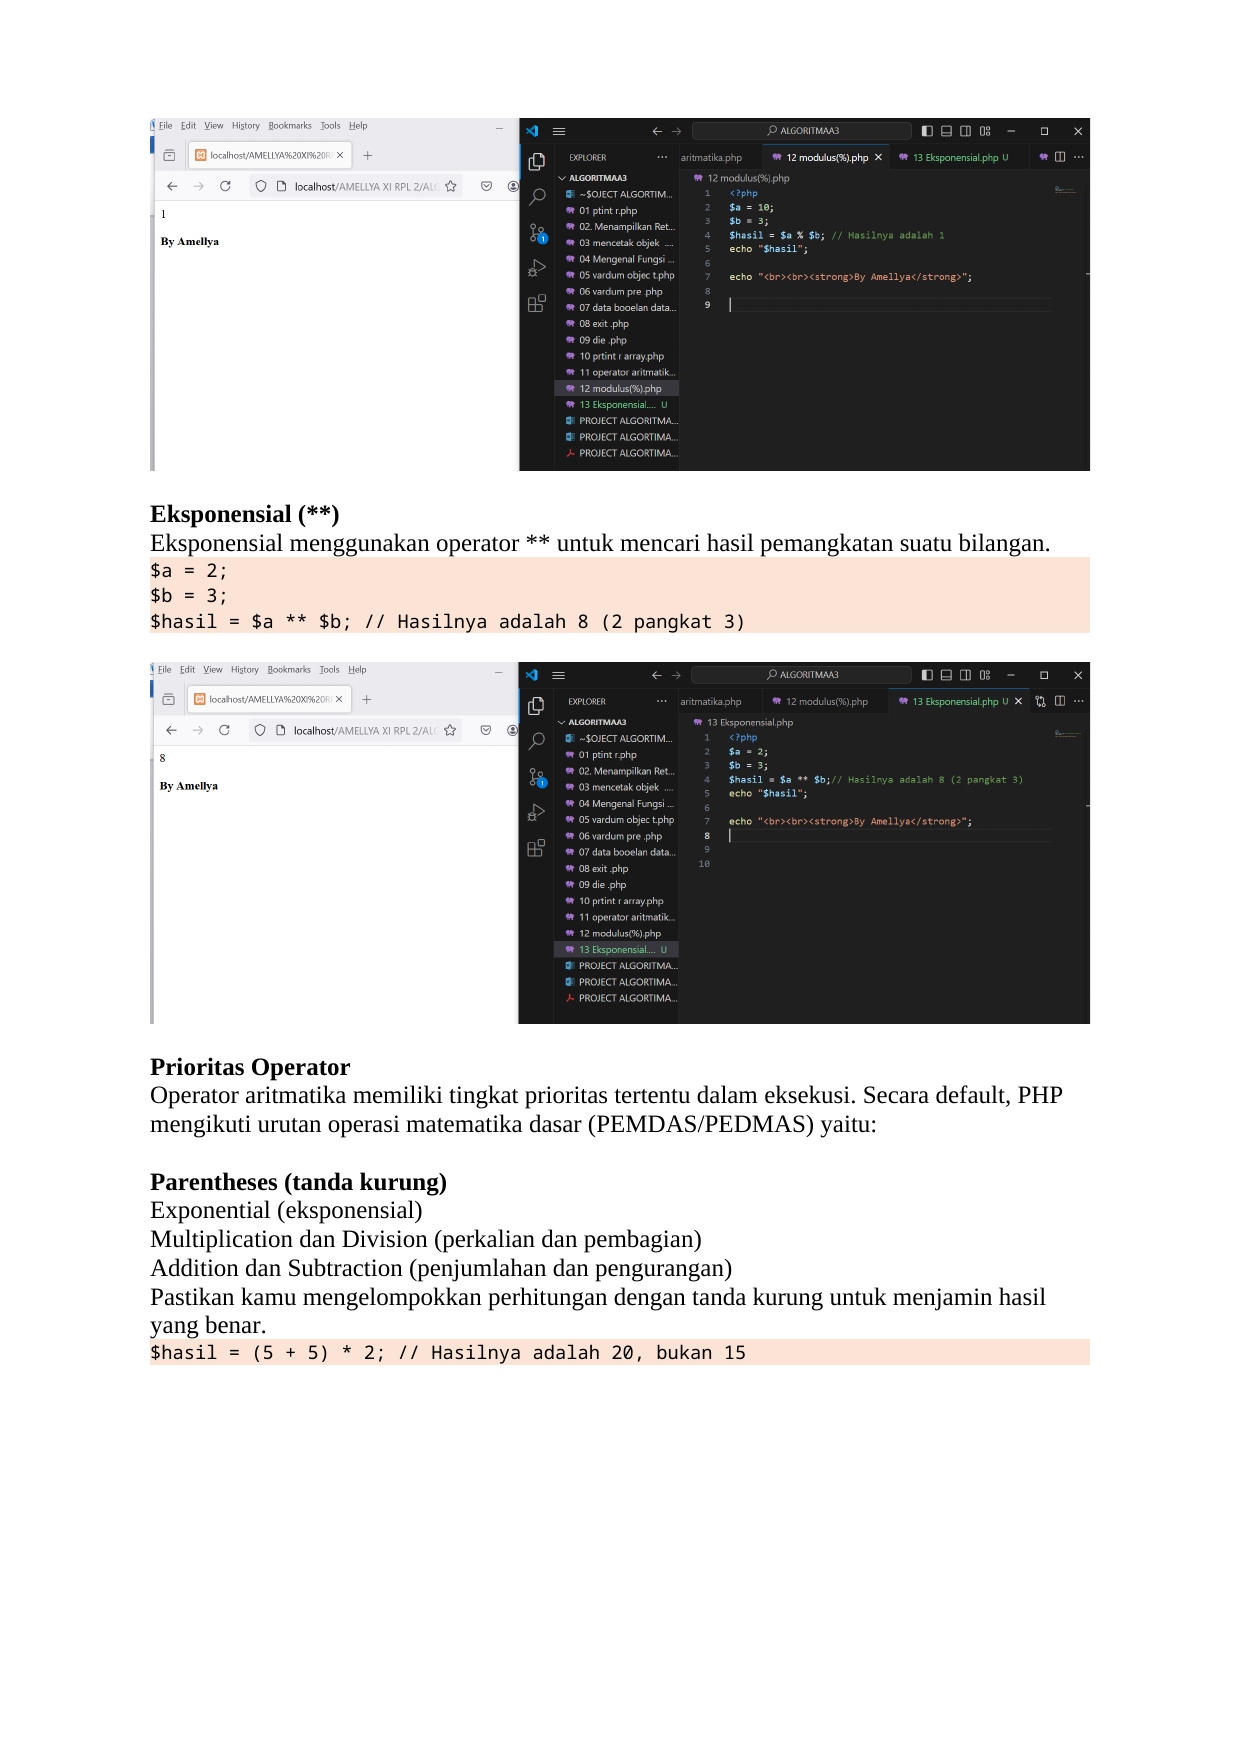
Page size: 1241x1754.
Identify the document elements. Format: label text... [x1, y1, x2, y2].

text $hasil = $a ** $b; // Hasilnya adalah 8 (2 pangkat 3) [150, 608, 1090, 633]
text Pastikan kamu mengelompokkan perhitungan dengan tanda kurung untuk menjamin hasil yang benar. [150, 1282, 1090, 1339]
text Exponential (eksponensial) [150, 1196, 1090, 1224]
picture [150, 118, 1091, 471]
text Eksponensial menggunakan operator ** untuk mencari hasil pemangkatan suatu bilangan. [150, 528, 1090, 557]
text Multiplication dan Division (perkalian dan pembagian) [150, 1224, 1090, 1253]
text Addition dan Subtraction (penjumlahan dan pengurangan) [150, 1253, 1090, 1282]
text $a = 2; [150, 557, 1090, 582]
text Operator aritmatika memiliki tingkat prioritas tertentu dalam eksekusi. Secara default, PHP mengikuti urutan operasi matematika dasar (PEMDAS/PEDMAS) yaitu: [150, 1081, 1090, 1138]
text Eksponensial (**) [150, 499, 1090, 528]
text Parentheses (tanda kurung) [150, 1167, 1090, 1196]
text $b = 3; [150, 582, 1090, 608]
text $hasil = (5 + 5) * 2; // Hasilnya adalah 20, bukan 15 [150, 1339, 1090, 1365]
text Prioritas Operator [150, 1052, 1090, 1081]
picture [150, 662, 1091, 1024]
